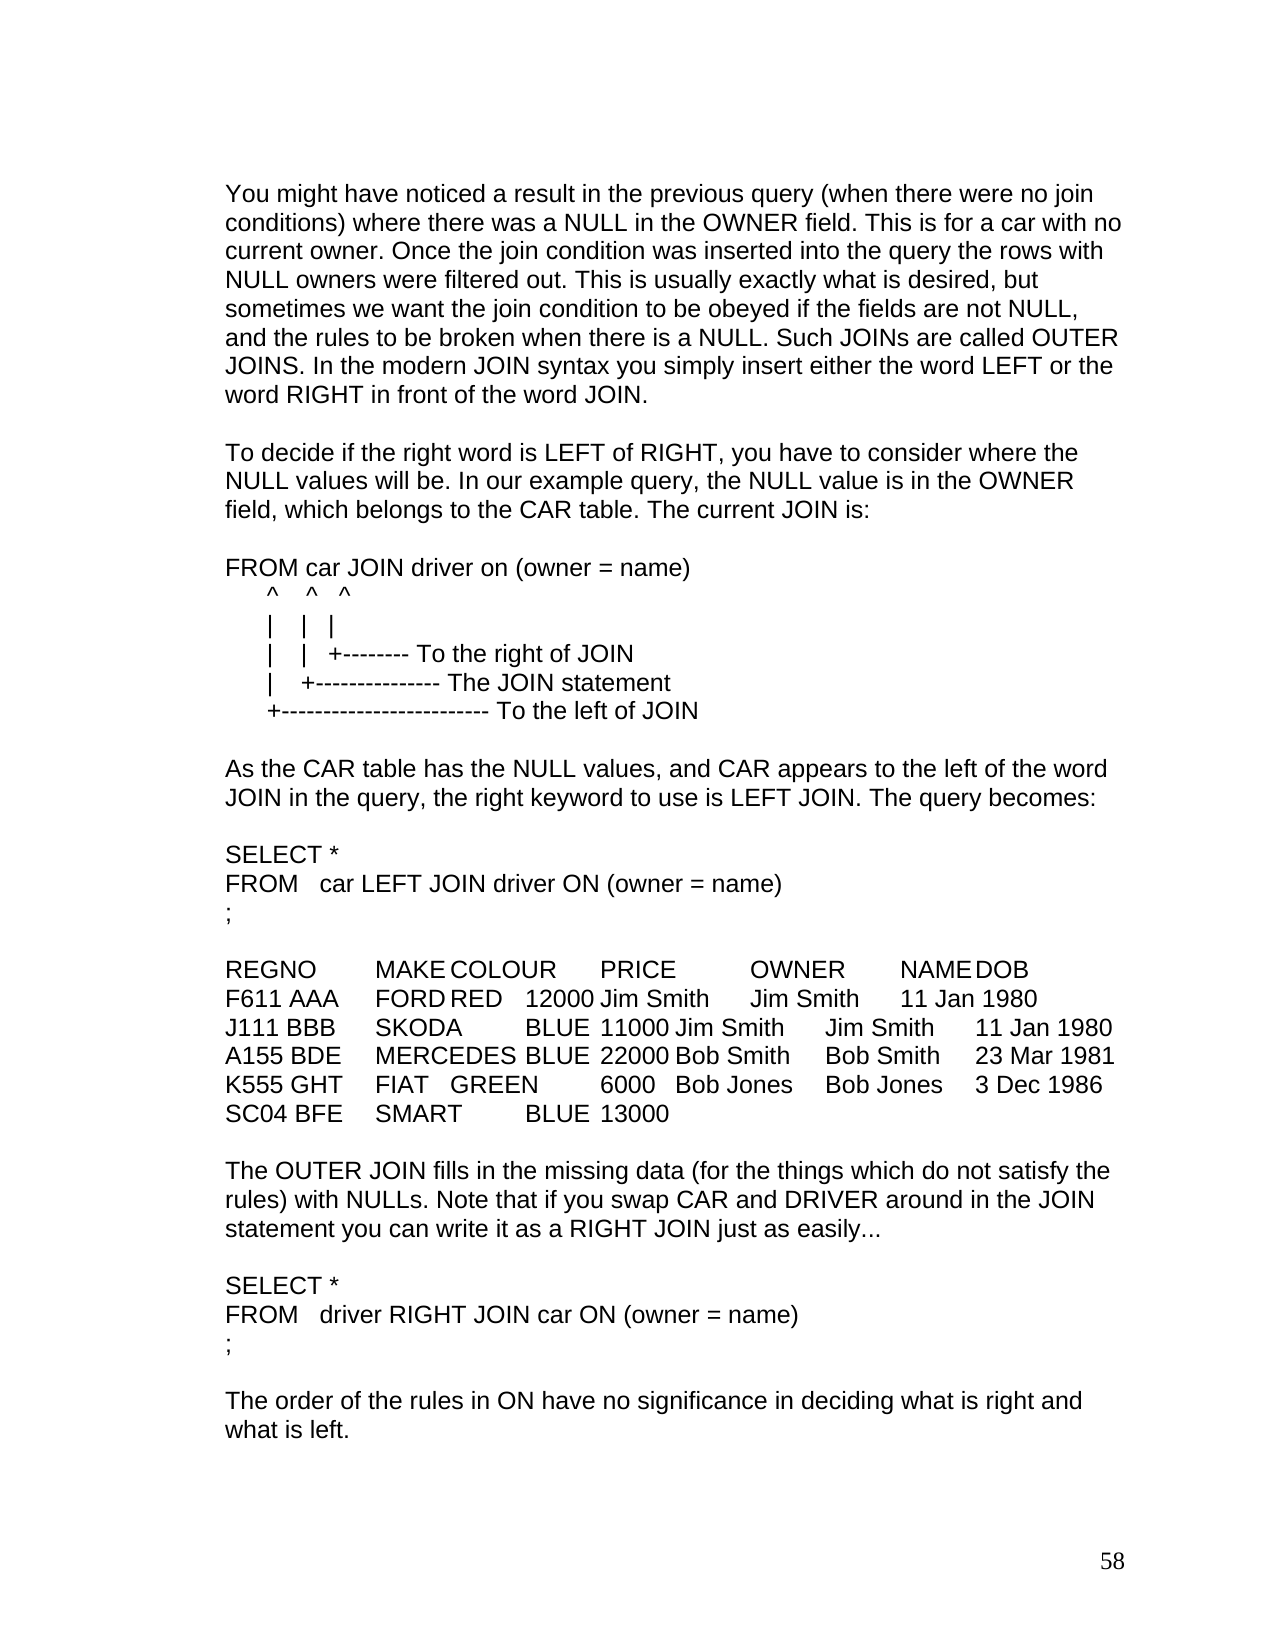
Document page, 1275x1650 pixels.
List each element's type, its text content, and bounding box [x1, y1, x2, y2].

text SELECT * [225, 1271, 1125, 1300]
text SC04 BFE SMART BLUE 13000 [225, 1099, 1125, 1127]
text FROM driver RIGHT JOIN car ON (owner = name) [225, 1300, 1125, 1329]
text You might have noticed a result in the previous query (when there were no join conditions) where there was a NULL in the OWNER field. This is for a car with no current owner. Once the join condition was inserted into the query the rows with NULL owners were filtered out. This is usually exactly what is desired, but sometimes we want the join condition to be obeyed if the fields are not NULL, and the rules to be broken when there is a NULL. Such JOINs are called OUTER JOINS. In the modern JOIN syntax you simply insert either the word LEFT or the word RIGHT in front of the word JOIN. [225, 179, 1125, 409]
text J111 BBB SKODA BLUE 11000 Jim Smith Jim Smith 11 Jan 1980 [225, 1012, 1125, 1041]
text | | +-------- To the right of JOIN [225, 639, 1125, 667]
text | | | [225, 610, 1125, 639]
text ^ ^ ^ [225, 581, 1125, 610]
text As the CAR table has the NULL values, and CAR appears to the left of the word JOIN in the query, the right keyword to use is LEFT JOIN. The query becomes: [225, 754, 1125, 811]
text | +--------------- The JOIN statement [225, 667, 1125, 696]
text To decide if the right word is LEFT of RIGHT, you have to consider where the NULL values will be. In our example query, the NULL value is in the OWNER field, which belongs to the CAR table. The current JOIN is: [225, 437, 1125, 524]
text The order of the rules in ON have no significance in deciding what is right and what is left. [225, 1386, 1125, 1444]
text K555 GHT FIAT GREEN 6000 Bob Jones Bob Jones 3 Dec 1986 [225, 1070, 1125, 1099]
text ; [225, 897, 1125, 926]
text ; [225, 1329, 1125, 1357]
text FROM car LEFT JOIN driver ON (owner = name) [225, 869, 1125, 897]
text FROM car JOIN driver on (owner = name) [225, 552, 1125, 581]
text F611 AAA FORD RED 12000 Jim Smith Jim Smith 11 Jan 1980 [225, 984, 1125, 1012]
text REGNO MAKE COLOUR PRICE OWNER NAME DOB [225, 955, 1125, 984]
text A155 BDE MERCEDES BLUE 22000 Bob Smith Bob Smith 23 Mar 1981 [225, 1041, 1125, 1070]
text +------------------------- To the left of JOIN [225, 696, 1125, 725]
text SELECT * [225, 840, 1125, 869]
text The OUTER JOIN fills in the missing data (for the things which do not satisfy the rules) with NULLs. Note that if you swap CAR and DRIVER around in the JOIN statement you can write it as a RIGHT JOIN just as easily... [225, 1156, 1125, 1242]
